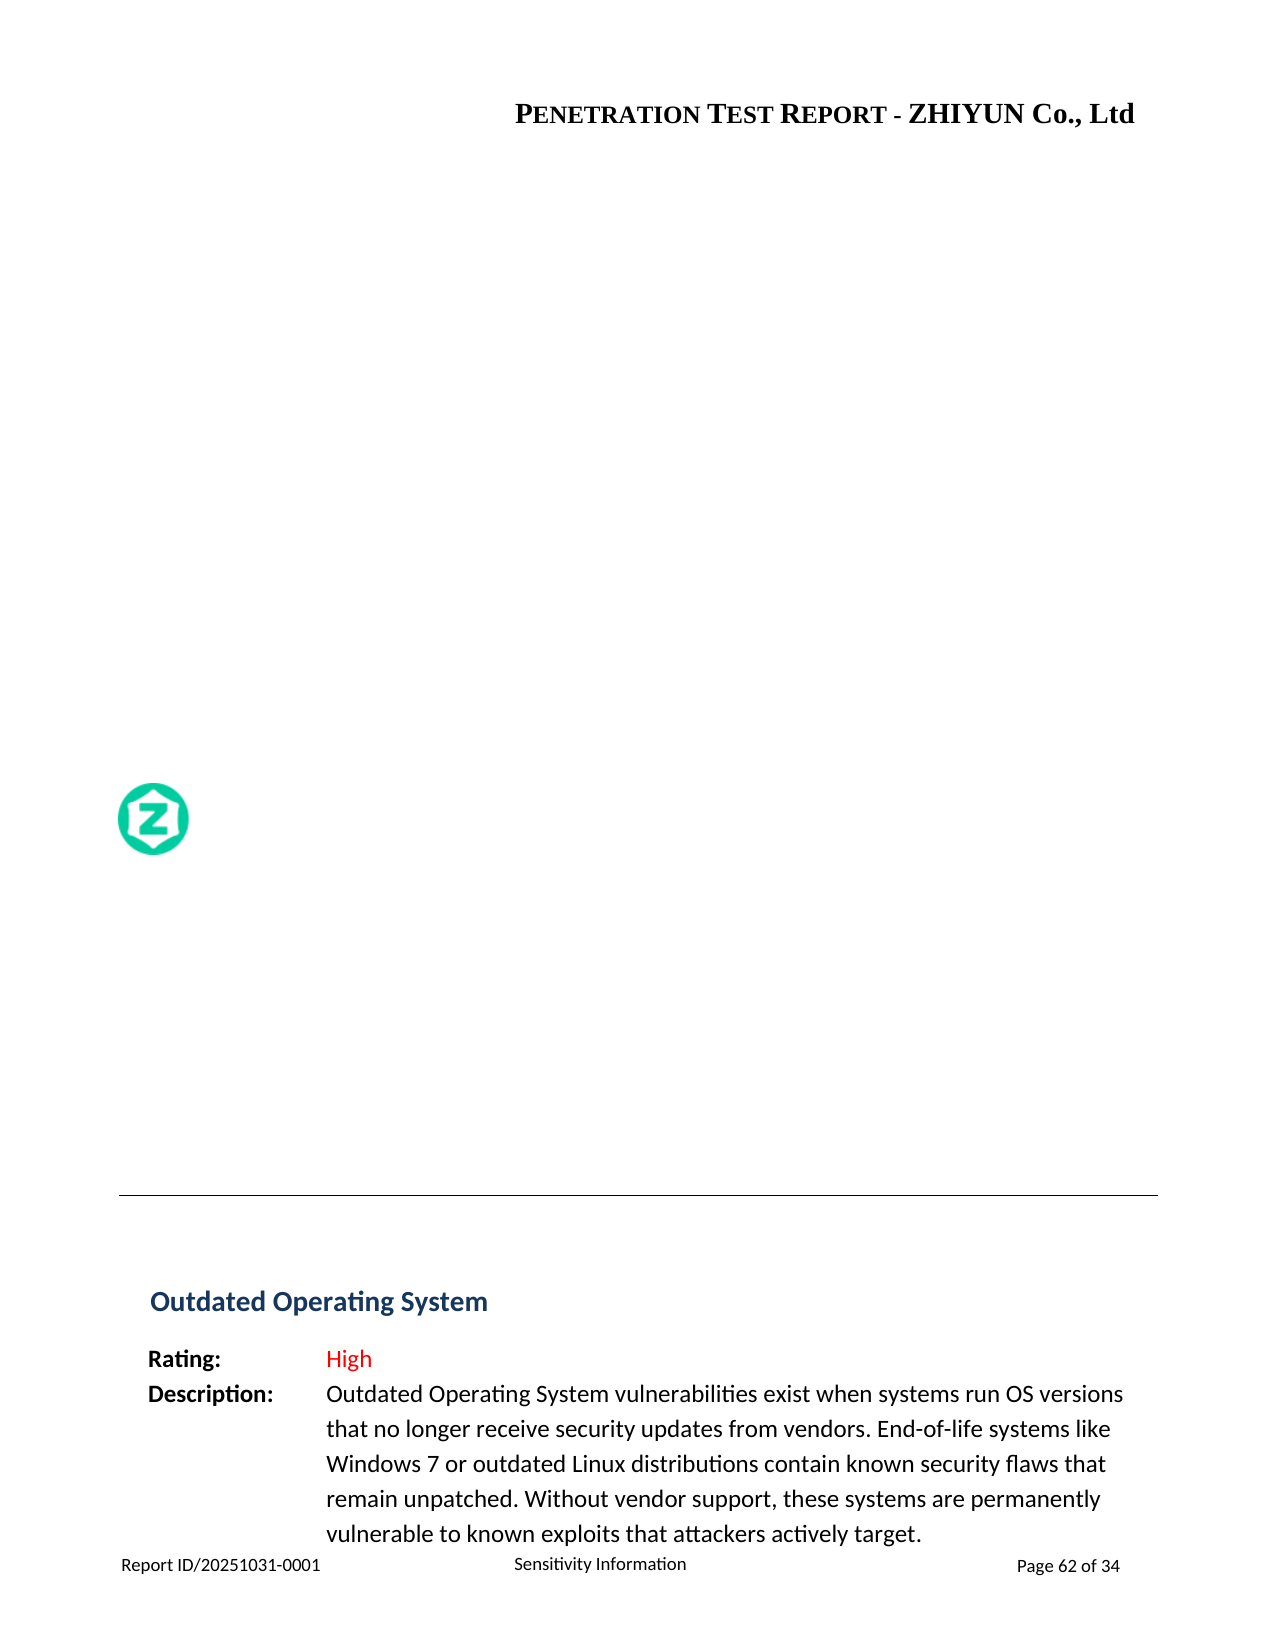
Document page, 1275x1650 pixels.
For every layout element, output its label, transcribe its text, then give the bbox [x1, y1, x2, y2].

picture [118, 783, 189, 855]
table_header Rating: [148, 1343, 326, 1378]
table_cell Description: [148, 1378, 326, 1549]
subtitle Outdated Operating System [150, 1283, 1158, 1318]
table_header High [326, 1343, 1148, 1378]
table_cell Outdated Operating System vulnerabilities exist when systems run OS versions that no longer receive security updates from vendors. End-of-life systems like Windows 7 or outdated Linux distributions contain known security flaws that remain unpatched. Without vendor support, these systems are permanently vulnerable to known exploits that attackers actively target. [326, 1378, 1148, 1549]
